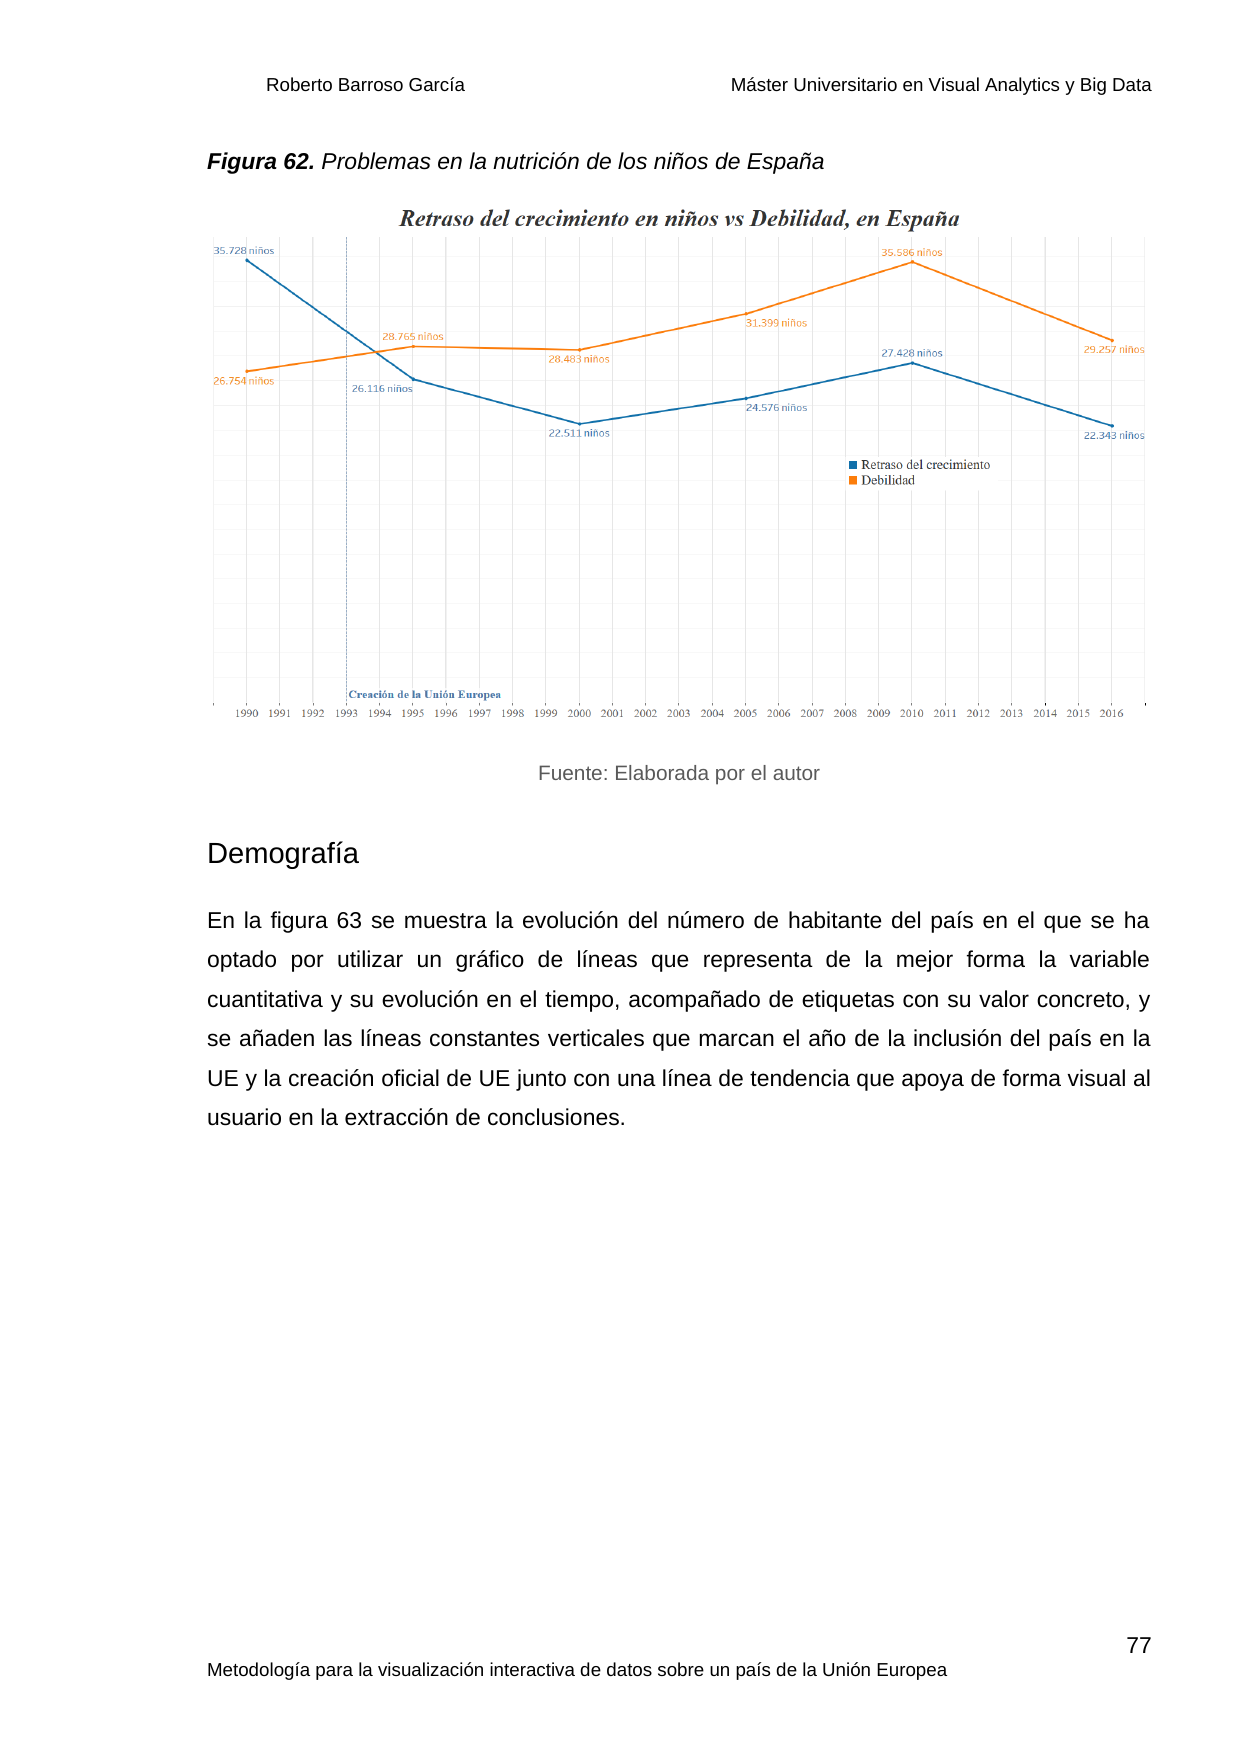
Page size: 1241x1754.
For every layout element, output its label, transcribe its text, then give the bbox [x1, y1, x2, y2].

text Figura 62. Problemas en la nutrición de los niños de España [207, 148, 1152, 174]
text En la figura 63 se muestra la evolución del número de habitante del país en el que se ha optado por utilizar un gráfico de líneas que representa de la mejor forma la variable cuantitativa y su evolución en el tiempo, acompañado de etiquetas con su valor concreto, y se añaden las líneas constantes verticales que marcan el año de la inclusión del país en la UE y la creación oficial de UE junto con una línea de tendencia que apoya de forma visual al usuario en la extracción de conclusiones. [207, 907, 1152, 1131]
picture [206, 195, 1152, 727]
text Demografía [207, 836, 1152, 869]
text Fuente: Elaborada por el autor [207, 760, 1152, 784]
